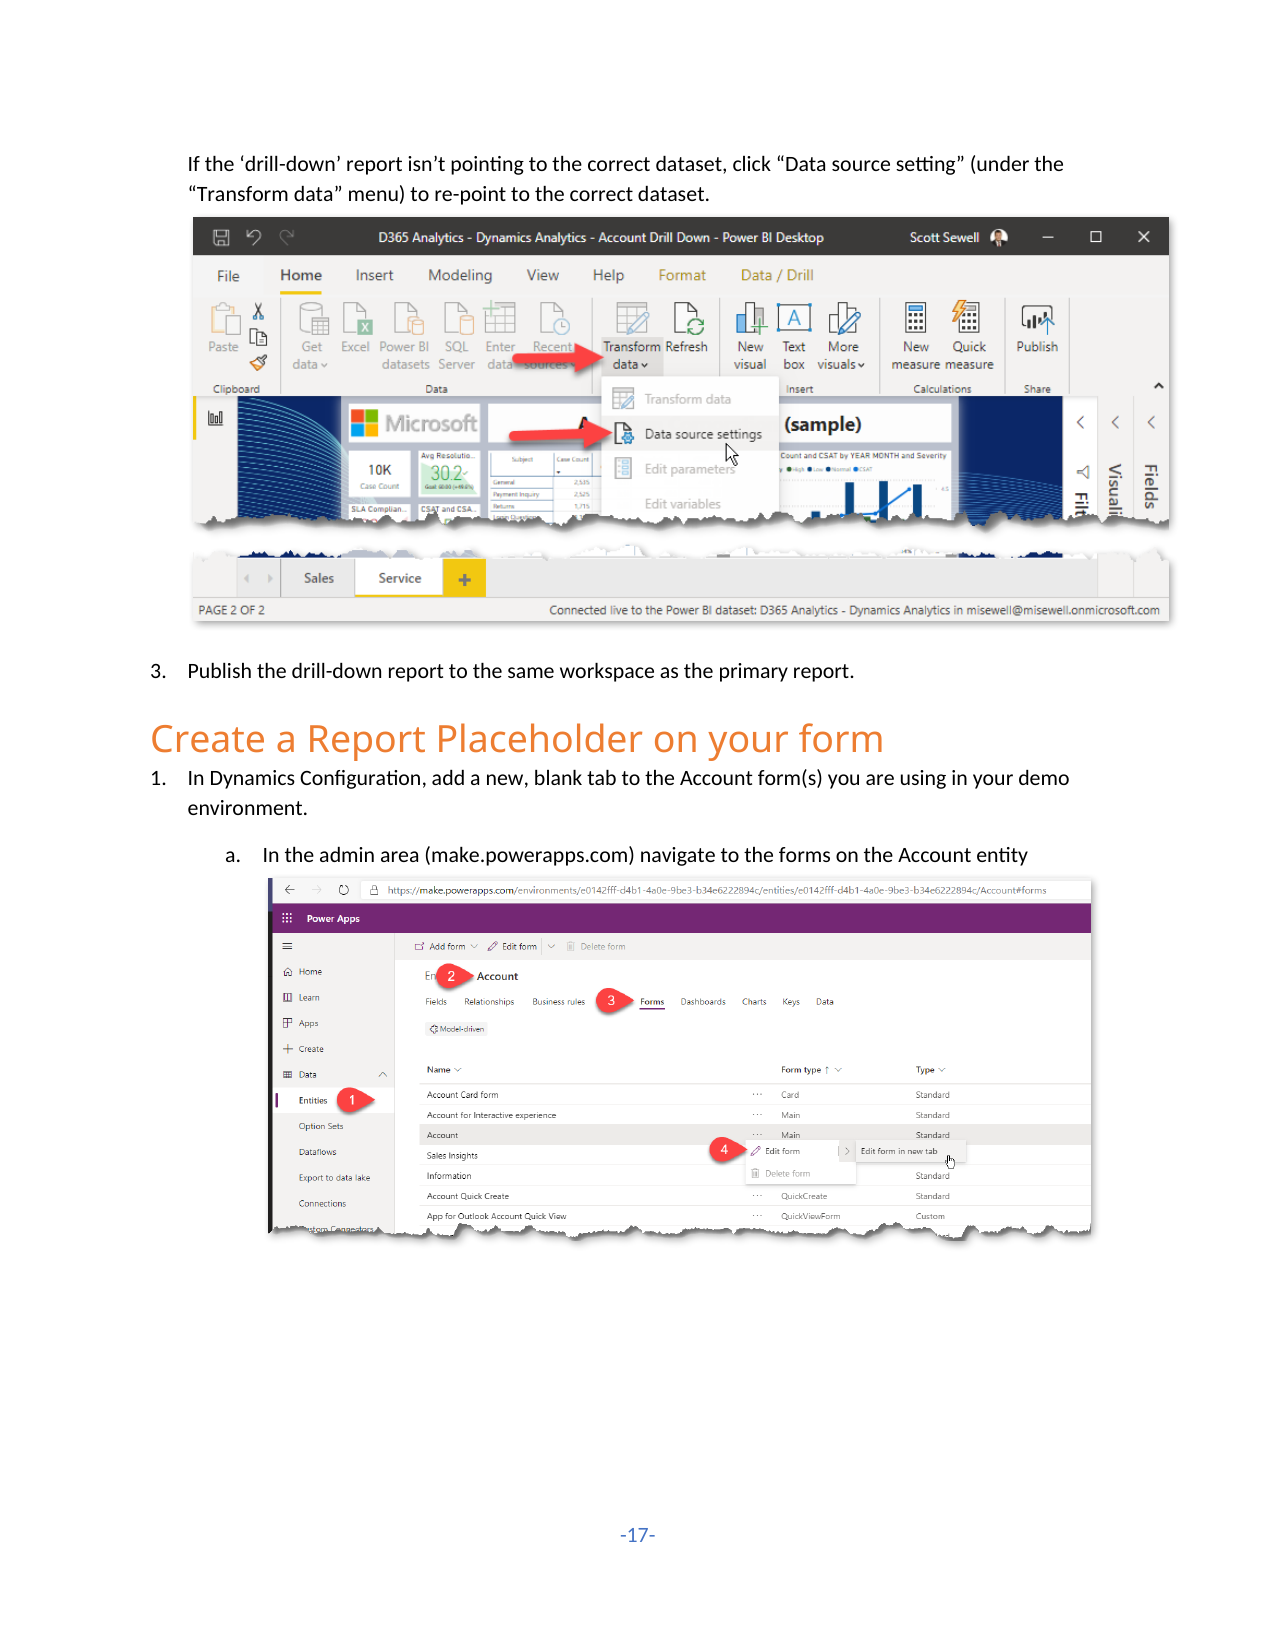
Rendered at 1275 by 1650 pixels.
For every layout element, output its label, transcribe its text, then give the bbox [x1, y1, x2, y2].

picture [268, 878, 1091, 1241]
picture [193, 217, 1169, 621]
list Publish the drill-down report to the same workspace as the primary report. [150, 657, 1125, 684]
subtitle Create a Report Placeholder on your form [150, 713, 1125, 764]
list In Dynamics Configuration, add a new, blank tab to the Account form(s) you are using in your demo environment. [150, 764, 1125, 821]
